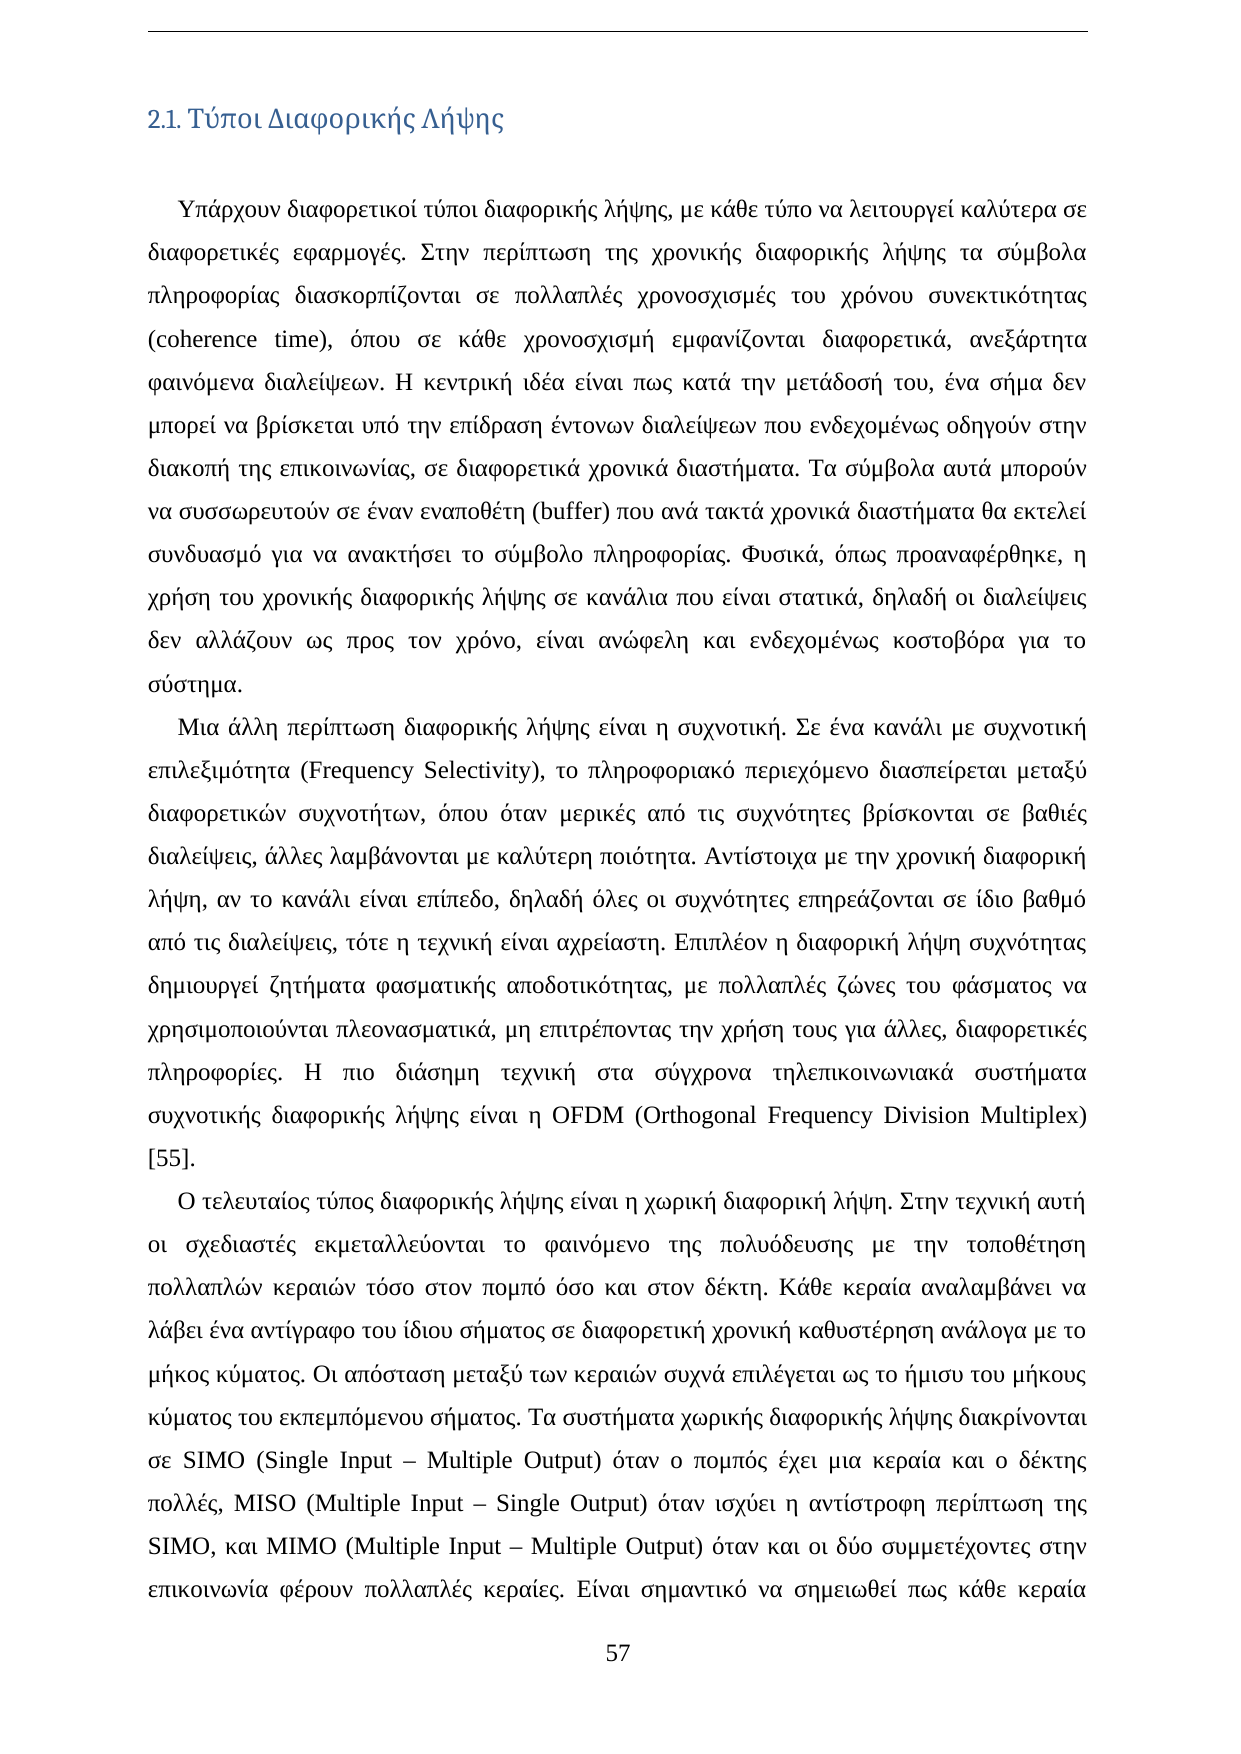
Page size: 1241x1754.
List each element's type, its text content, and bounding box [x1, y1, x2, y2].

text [148, 1186, 1088, 1603]
text Υπάρχουν διαφορετικοί τύποι διαφορικής λήψης, με κάθε τύπο να λειτουργεί καλύτερα σε διαφορετικές εφαρμογές. Στην περίπτωση της χρονικής διαφορικής λήψης τα σύμβολα πληροφορίας διασκορπίζονται σε πολλαπλές χρονοσχισμές του χρόνου συνεκτικότητας (coherence time), όπου σε κάθε χρονοσχισμή εμφανίζονται διαφορετικά, ανεξάρτητα φαινόμενα διαλείψεων. Η κεντρική ιδέα είναι πως κατά την μετάδοσή του, ένα σήμα δεν μπορεί να βρίσκεται υπό την επίδραση έντονων διαλείψεων που ενδεχομένως οδηγούν στην διακοπή της επικοινωνίας, σε διαφορετικά χρονικά διαστήματα. Τα σύμβολα αυτά μπορούν να συσσωρευτούν σε έναν εναποθέτη (buffer) που ανά τακτά χρονικά διαστήματα θα εκτελεί συνδυασμό για να ανακτήσει το σύμβολο πληροφορίας. Φυσικά, όπως προαναφέρθηκε, η χρήση του χρονικής διαφορικής λήψης σε κανάλια που είναι στατικά, δηλαδή οι διαλείψεις δεν αλλάζουν ως προς τον χρόνο, είναι ανώφελη και ενδεχομένως κοστοβόρα για το σύστημα. [148, 194, 1088, 697]
text Μια άλλη περίπτωση διαφορικής λήψης είναι η συχνοτική. Σε ένα κανάλι με συχνοτική επιλεξιμότητα (Frequency Selectivity), το πληροφοριακό περιεχόμενο διασπείρεται μεταξύ διαφορετικών συχνοτήτων, όπου όταν μερικές από τις συχνότητες βρίσκονται σε βαθιές διαλείψεις, άλλες λαμβάνονται με καλύτερη ποιότητα. Αντίστοιχα με την χρονική διαφορική λήψη, αν το κανάλι είναι επίπεδο, δηλαδή όλες οι συχνότητες επηρεάζονται σε ίδιο βαθμό από τις διαλείψεις, τότε η τεχνική είναι αχρείαστη. Επιπλέον η διαφορική λήψη συχνότητας δημιουργεί ζητήματα φασματικής αποδοτικότητας, με πολλαπλές ζώνες του φάσματος να χρησιμοποιούνται πλεονασματικά, μη επιτρέποντας την χρήση τους για άλλες, διαφορετικές πληροφορίες. Η πιο διάσημη τεχνική στα σύγχρονα τηλεπικοινωνιακά συστήματα συχνοτικής διαφορικής λήψης είναι η OFDM (Orthogonal Frequency Division Multiplex). [148, 712, 1088, 1172]
subtitle 2.1. Τύποι Διαφορικής Λήψης [148, 104, 1088, 136]
